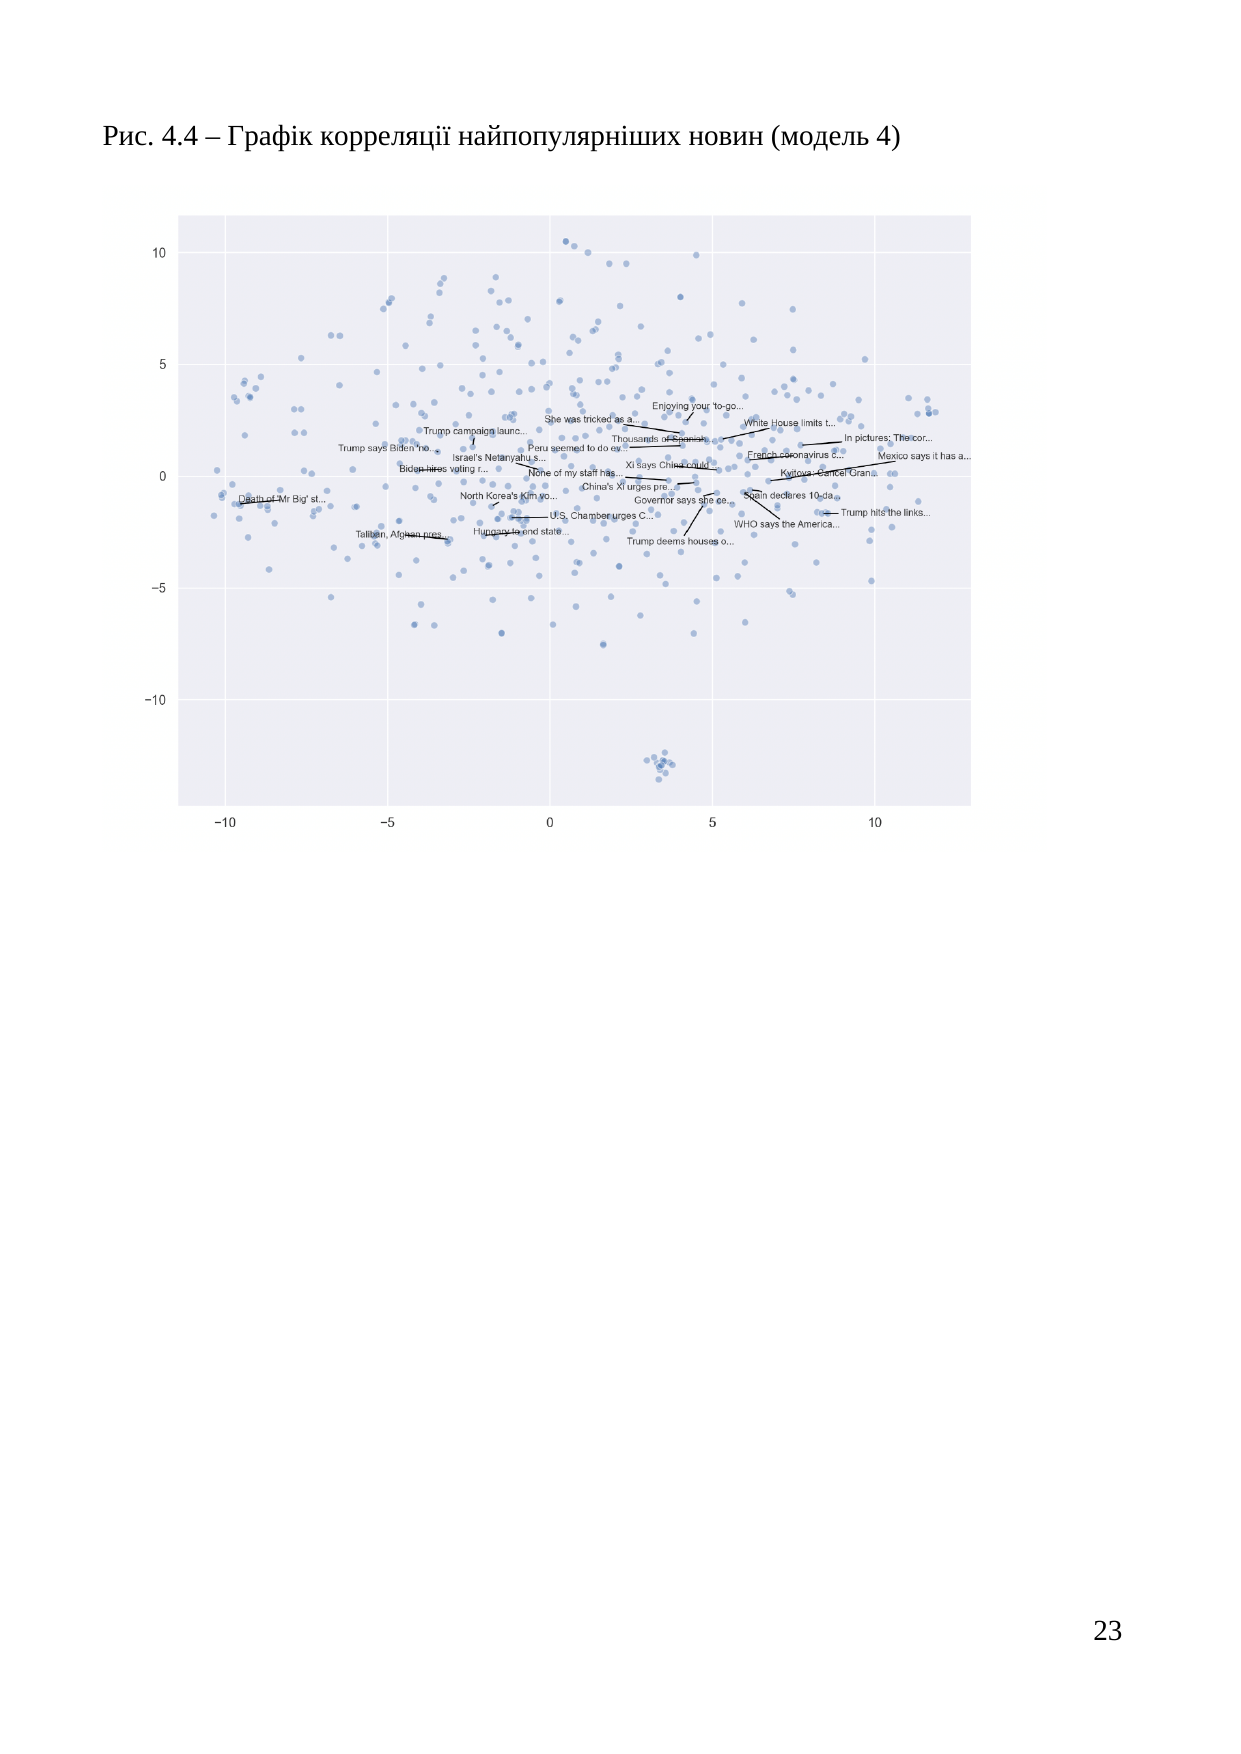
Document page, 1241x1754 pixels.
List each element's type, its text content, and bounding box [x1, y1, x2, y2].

text Рис. 4.4 – Графік корреляції найпопулярніших новин (модель 4) [102, 118, 1122, 152]
picture [102, 185, 1048, 852]
